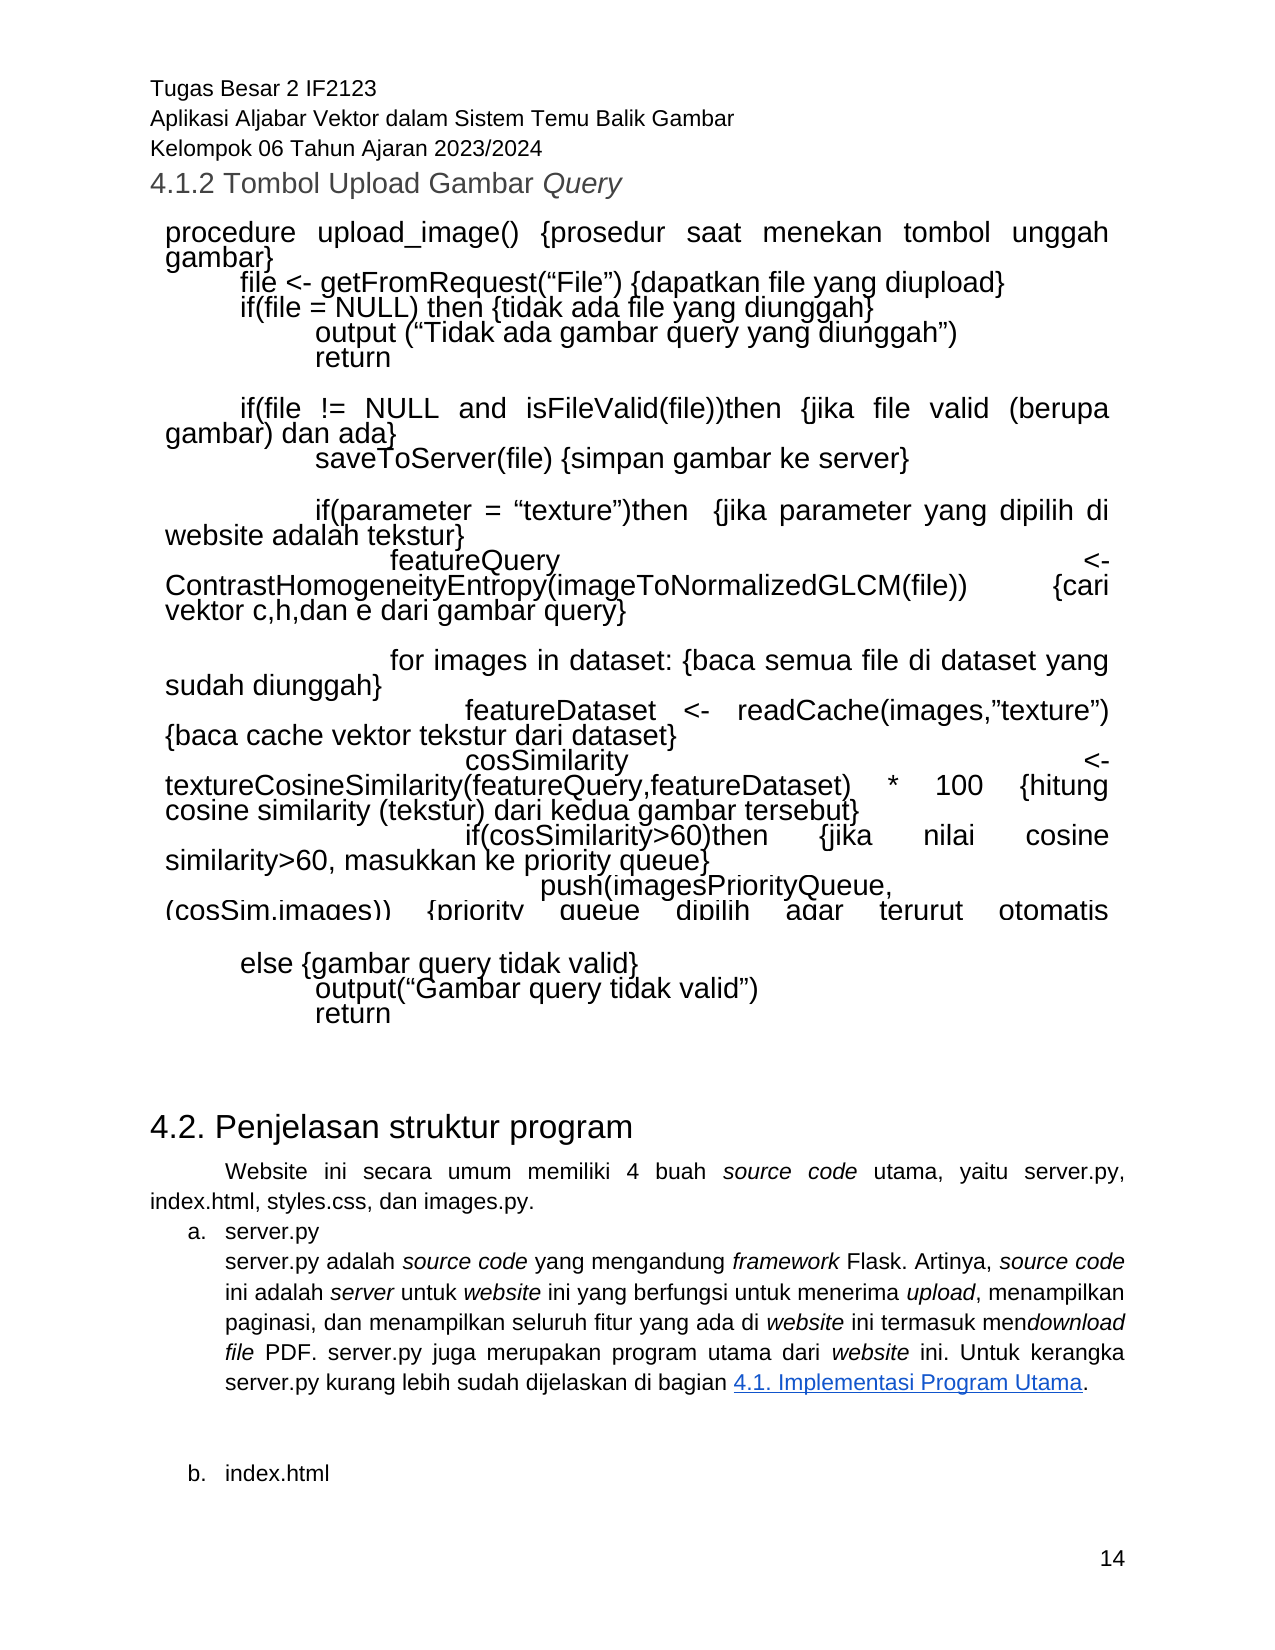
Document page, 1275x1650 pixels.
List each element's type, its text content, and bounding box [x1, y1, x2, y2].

text Website ini secara umum memiliki 4 buah source code utama, yaitu server.py, index.html, styles.css, dan images.py. [150, 1158, 1125, 1214]
text server.py adalah source code yang mengandung framework Flask. Artinya, source code ini adalah server untuk website ini yang berfungsi untuk menerima upload, menampilkan paginasi, dan menampilkan seluruh fitur yang ada di website ini termasuk mendownload file PDF. server.py juga merupakan program utama dari website ini. Untuk kerangka server.py kurang lebih sudah dijelaskan di bagian 4.1. Implementasi Program Utama. [225, 1248, 1125, 1396]
subtitle 4.1.2 Tombol Upload Gambar Query [150, 166, 1125, 199]
subtitle 4.2. Penjelasan struktur program [150, 1107, 1125, 1145]
list index.html [187, 1460, 1125, 1486]
list server.py [187, 1218, 1125, 1244]
